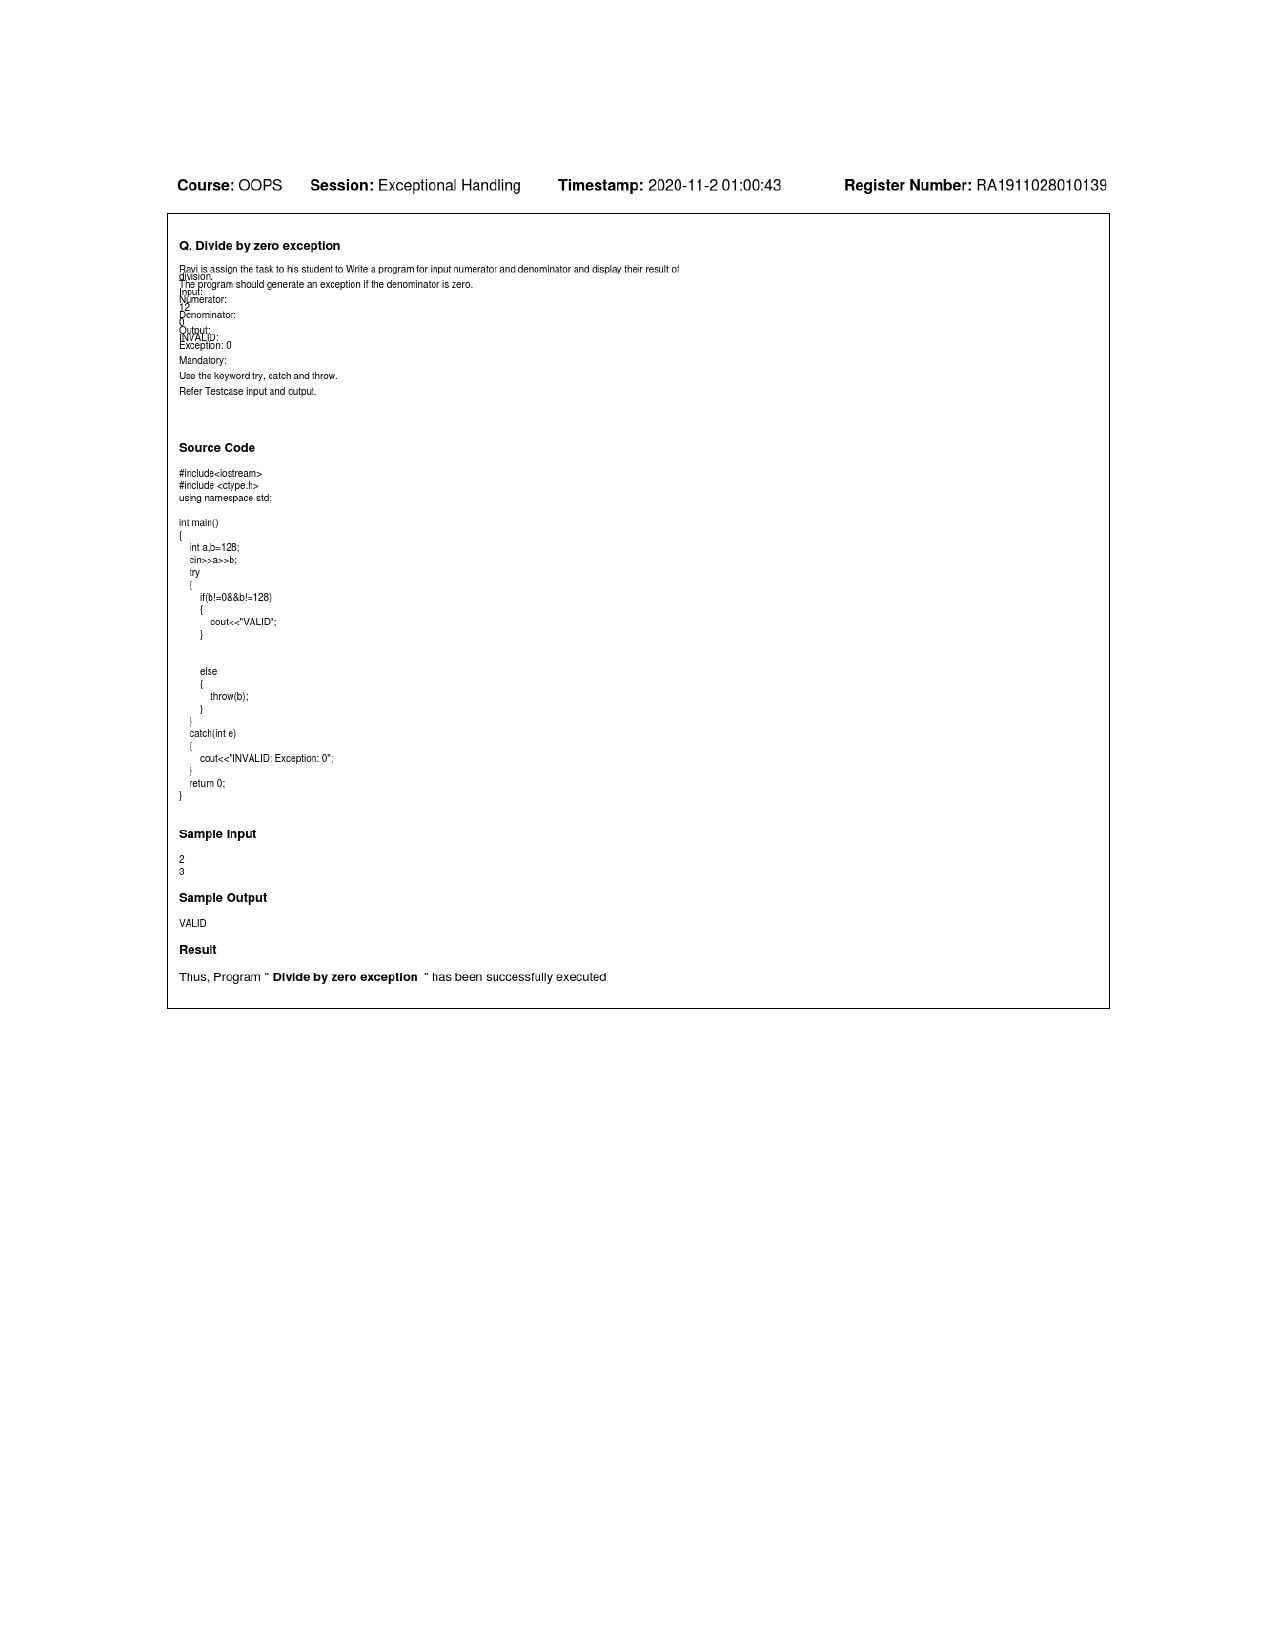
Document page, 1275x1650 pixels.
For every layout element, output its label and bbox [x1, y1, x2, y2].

picture [150, 150, 1125, 1016]
